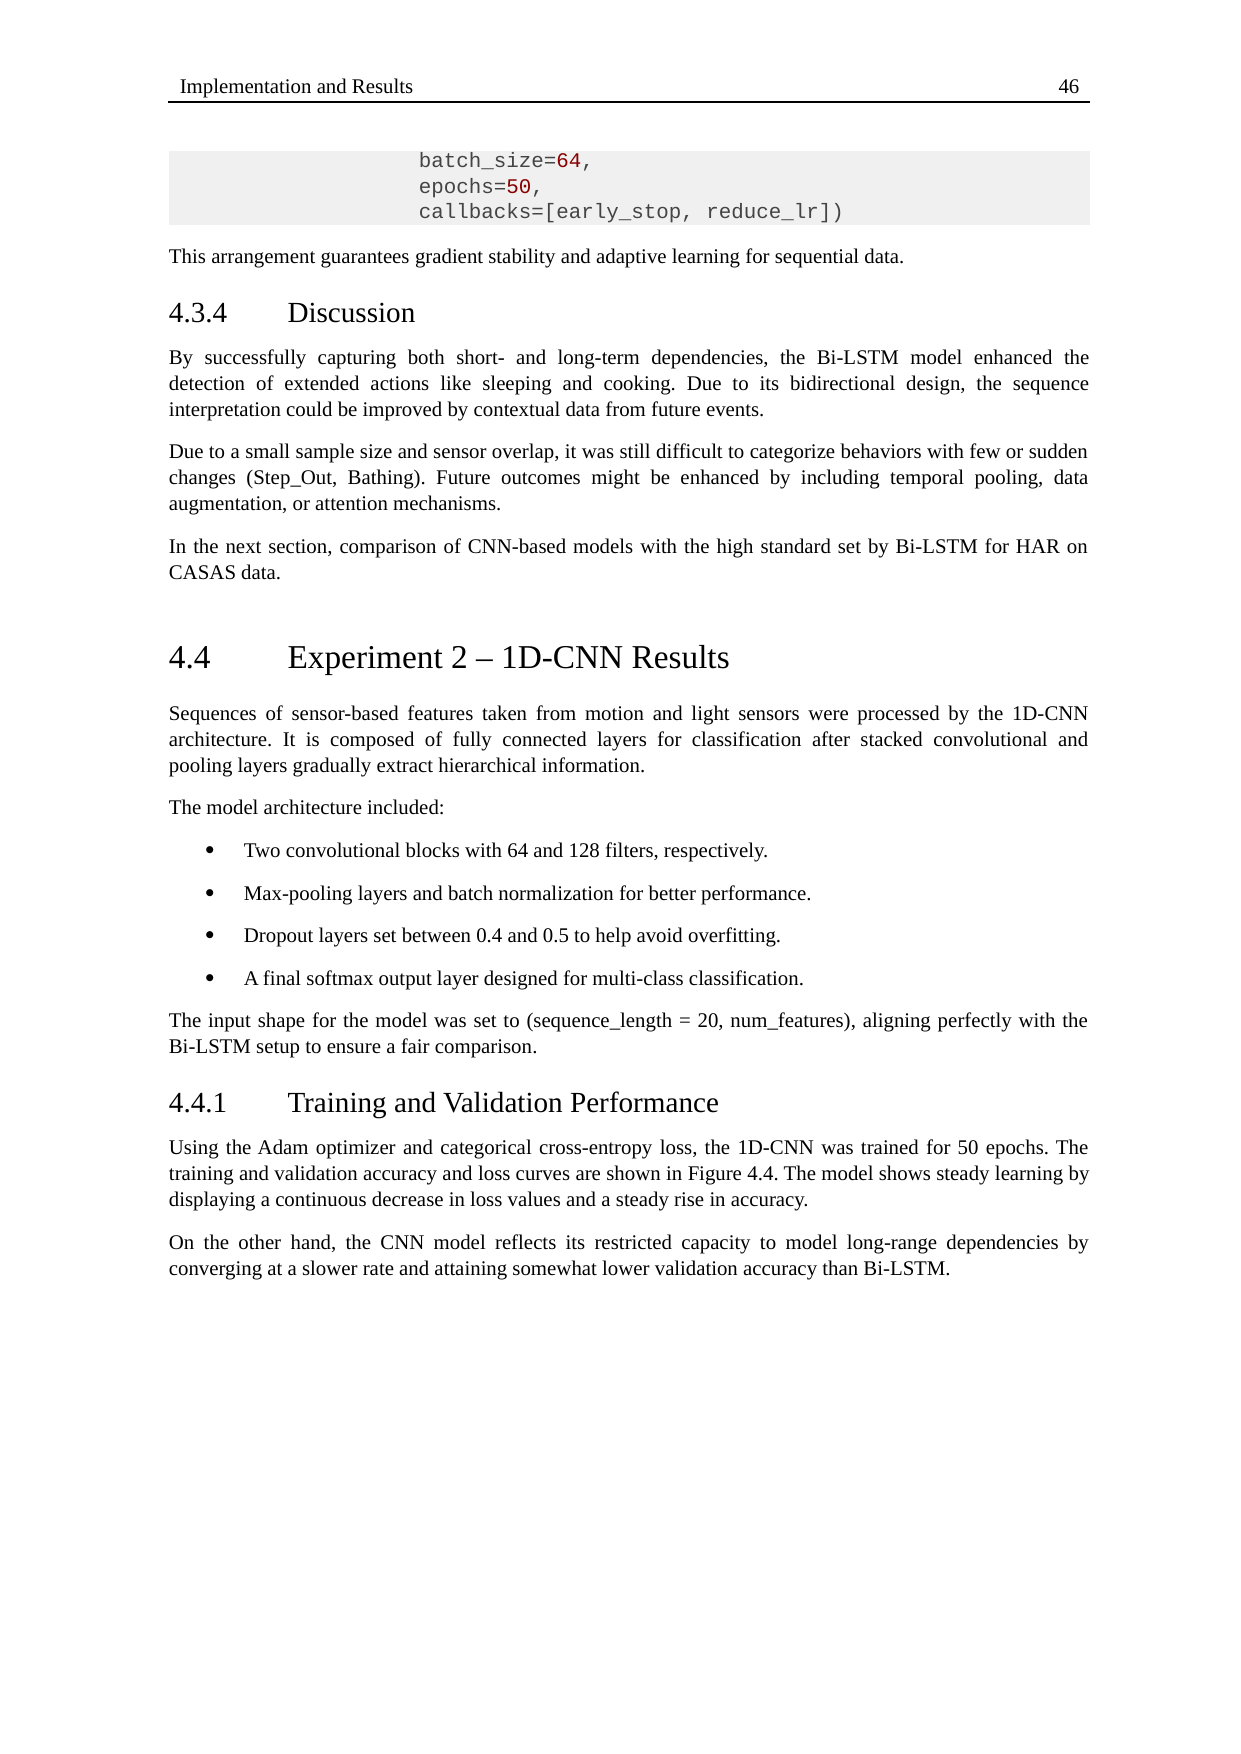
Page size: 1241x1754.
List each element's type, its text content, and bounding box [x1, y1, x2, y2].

text On the other hand, the CNN model reflects its restricted capacity to model long-range dependencies by converging at a slower rate and attaining somewhat lower validation accuracy than Bi-LSTM. [169, 1230, 1090, 1280]
text This arrangement guarantees gradient stability and adaptive learning for sequential data. [169, 244, 1090, 268]
text Using the Adam optimizer and categorical cross-entropy loss, the 1D-CNN was trained for 50 epochs. The training and validation accuracy and loss curves are shown in Figure 4.4. The model shows steady learning by displaying a continuous decrease in loss values and a steady rise in accuracy. [169, 1135, 1090, 1211]
list Two convolutional blocks with 64 and 128 filters, respectively. [206, 838, 1090, 862]
subtitle Experiment 2 – 1D-CNN Results [169, 636, 1090, 676]
subtitle Discussion [169, 295, 1090, 328]
list Dropout layers set between 0.4 and 0.5 to help avoid overfitting. [206, 923, 1090, 947]
text Sequences of sensor-based features taken from motion and light sensors were processed by the 1D-CNN architecture. It is composed of fully connected layers for classification after stacked convolutional and pooling layers gradually extract hierarchical information. [169, 701, 1090, 777]
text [169, 151, 1090, 225]
list Max-pooling layers and batch normalization for better performance. [206, 880, 1090, 904]
text The input shape for the model was set to (sequence_length = 20, num_features), aligning perfectly with the Bi-LSTM setup to ensure a fair comparison. [169, 1008, 1090, 1058]
text By successfully capturing both short- and long-term dependencies, the Bi-LSTM model enhanced the detection of extended actions like sleeping and cooking. Due to its bidirectional design, the sequence interpretation could be improved by contextual data from future events. [169, 345, 1090, 421]
text Due to a small sample size and sensor overlap, it was still difficult to categorize behaviors with few or sudden changes (Step_Out, Bathing). Future outcomes might be enhanced by including temporal pooling, data augmentation, or attention mechanisms. [169, 439, 1090, 515]
text In the next section, comparison of CNN-based models with the high standard set by Bi-LSTM for HAR on CASAS data. [169, 534, 1090, 584]
list A final softmax output layer designed for multi-class classification. [206, 966, 1090, 990]
text The model architecture included: [169, 795, 1090, 819]
subtitle Training and Validation Performance [169, 1085, 1090, 1119]
